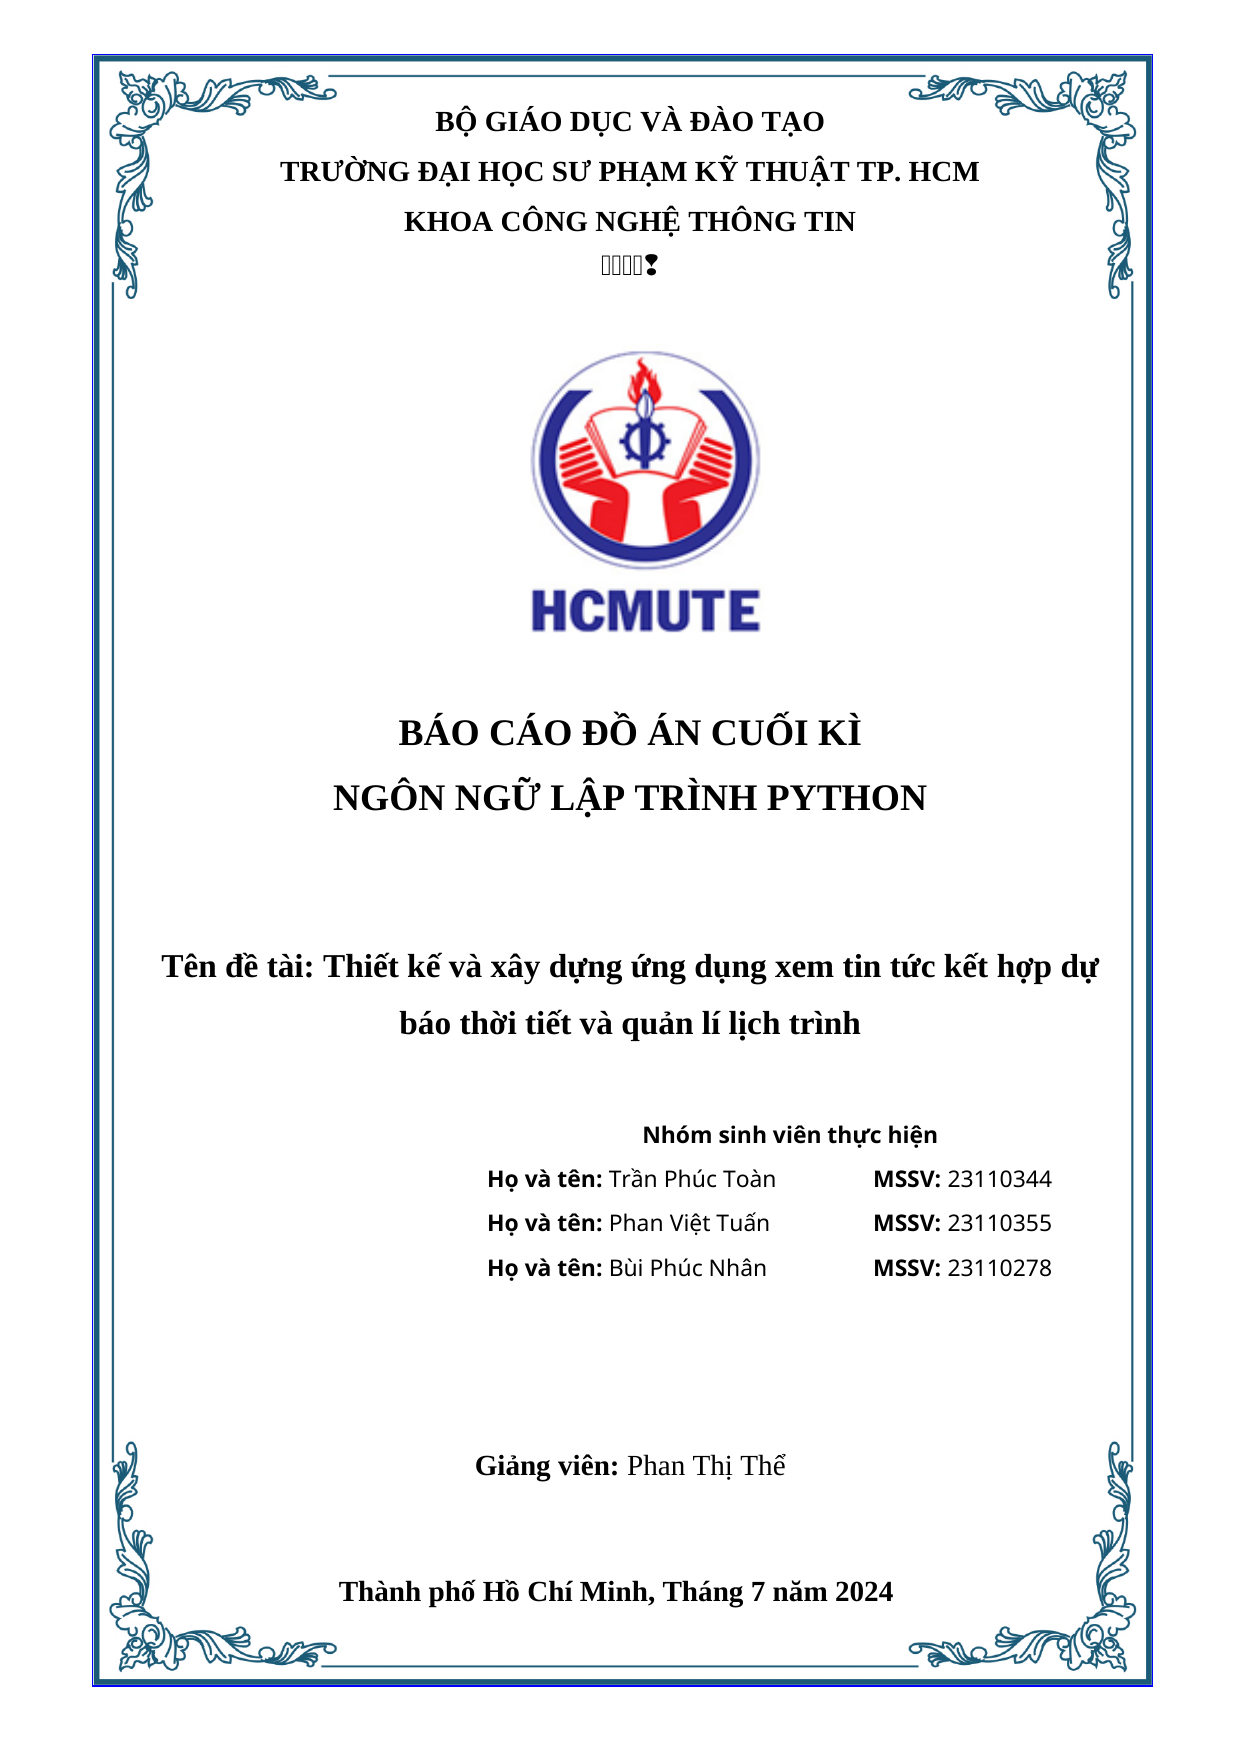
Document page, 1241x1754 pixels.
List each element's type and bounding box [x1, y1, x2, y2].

picture [461, 344, 815, 644]
